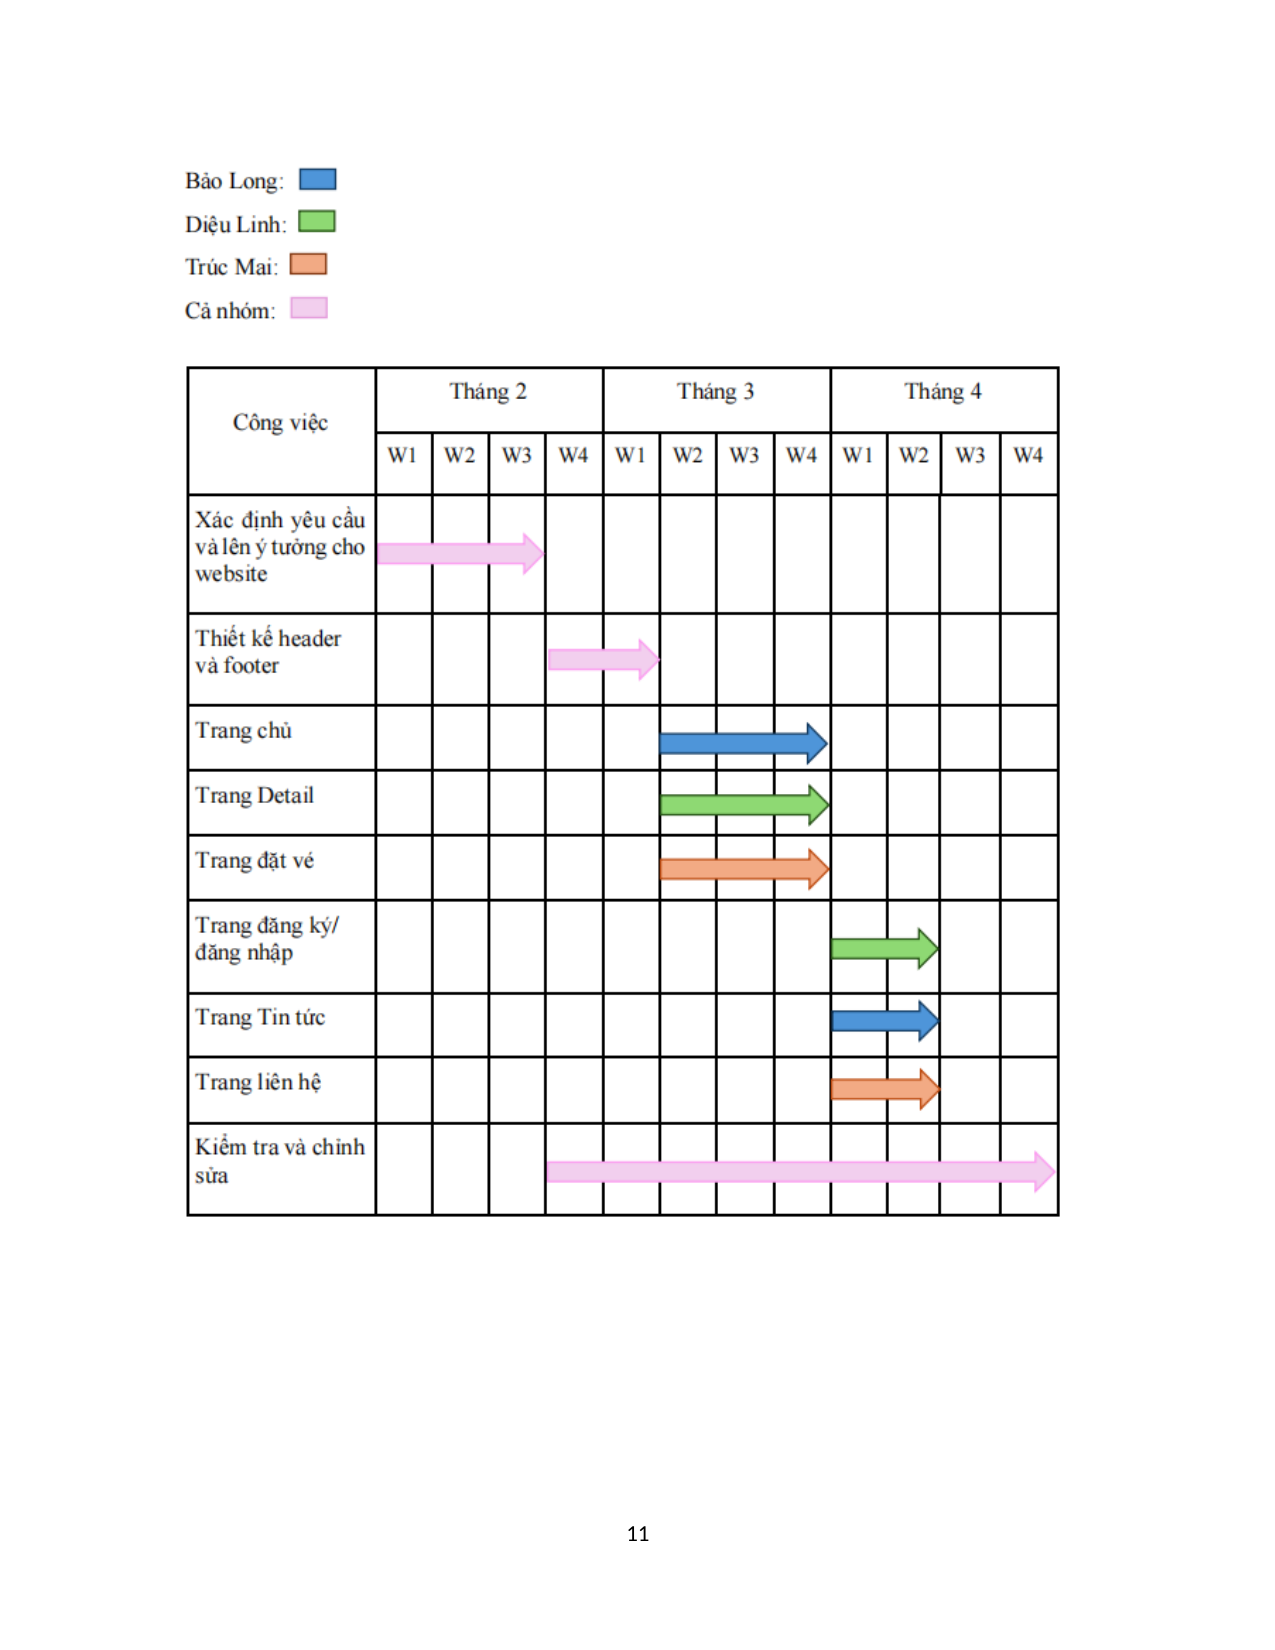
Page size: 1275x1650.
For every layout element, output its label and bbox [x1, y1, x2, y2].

picture [150, 150, 1091, 1238]
